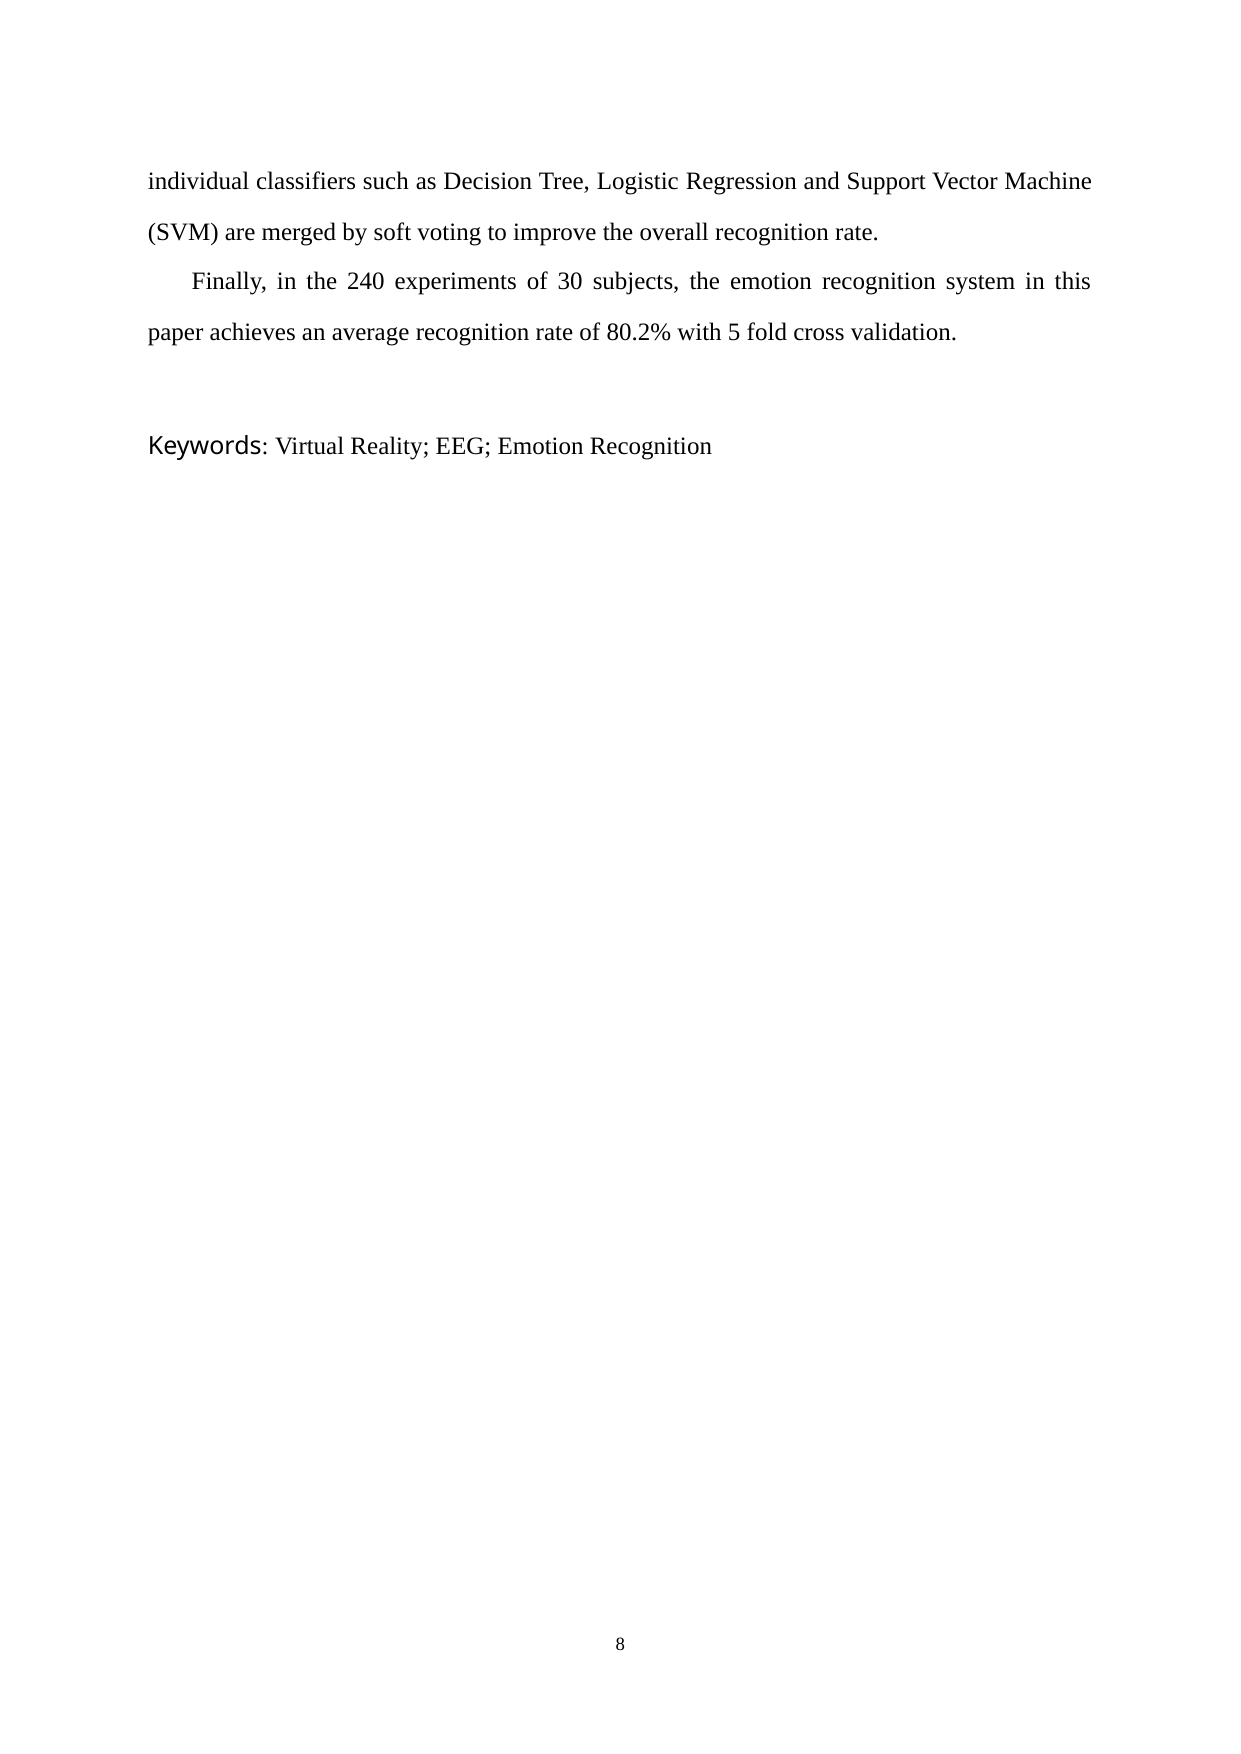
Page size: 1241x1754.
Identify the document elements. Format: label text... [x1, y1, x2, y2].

text Keywords: Virtual Reality; EEG; Emotion Recognition [148, 411, 1092, 479]
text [148, 164, 1092, 249]
text Finally, in the 240 experiments of 30 subjects, the emotion recognition system in this paper achieves an average recognition rate of 80.2% with 5 fold cross validation. [148, 263, 1092, 348]
